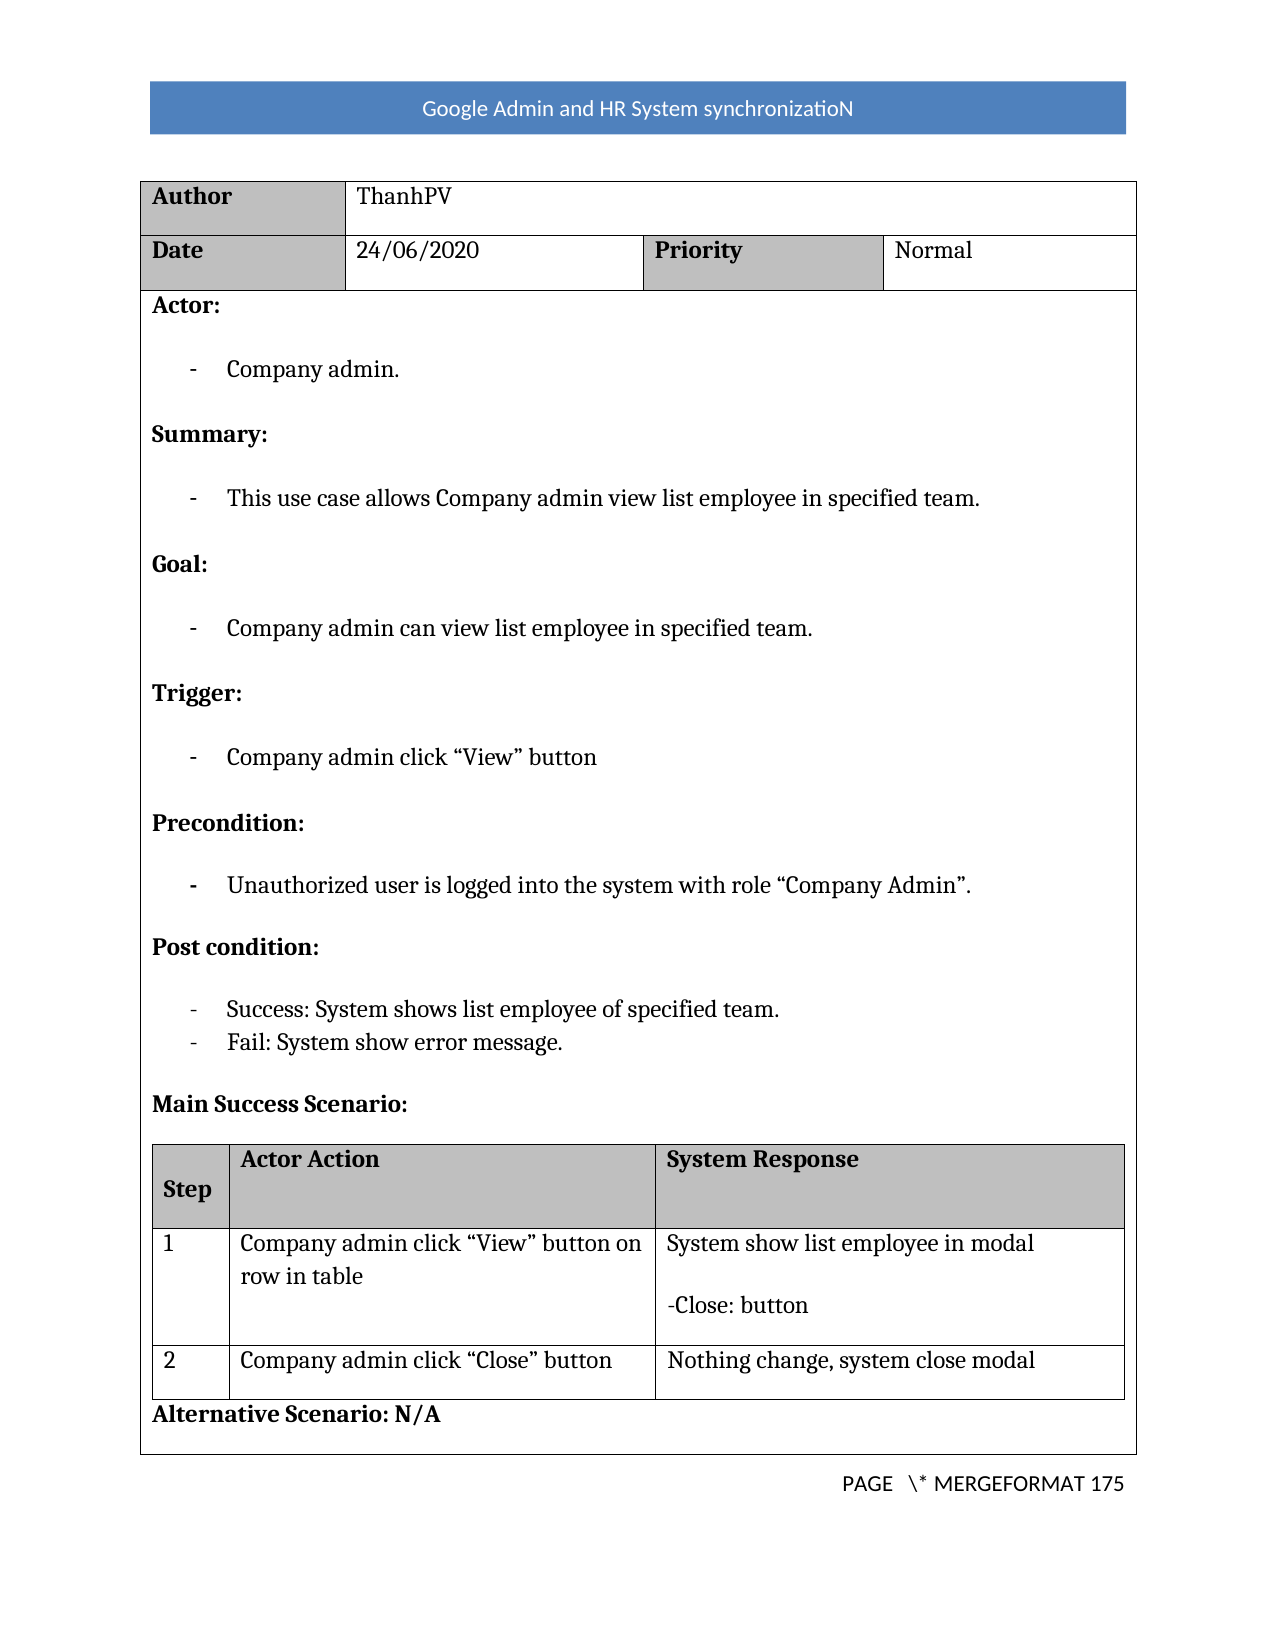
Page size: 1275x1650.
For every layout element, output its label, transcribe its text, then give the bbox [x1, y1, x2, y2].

table_cell ThanhPV [346, 182, 1136, 235]
table_cell 24/06/2020 [346, 236, 643, 290]
table_cell Date [141, 236, 345, 290]
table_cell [141, 291, 1136, 1453]
table_cell Normal [884, 236, 1136, 290]
table_cell Priority [644, 236, 883, 290]
table_cell Author [141, 182, 345, 235]
